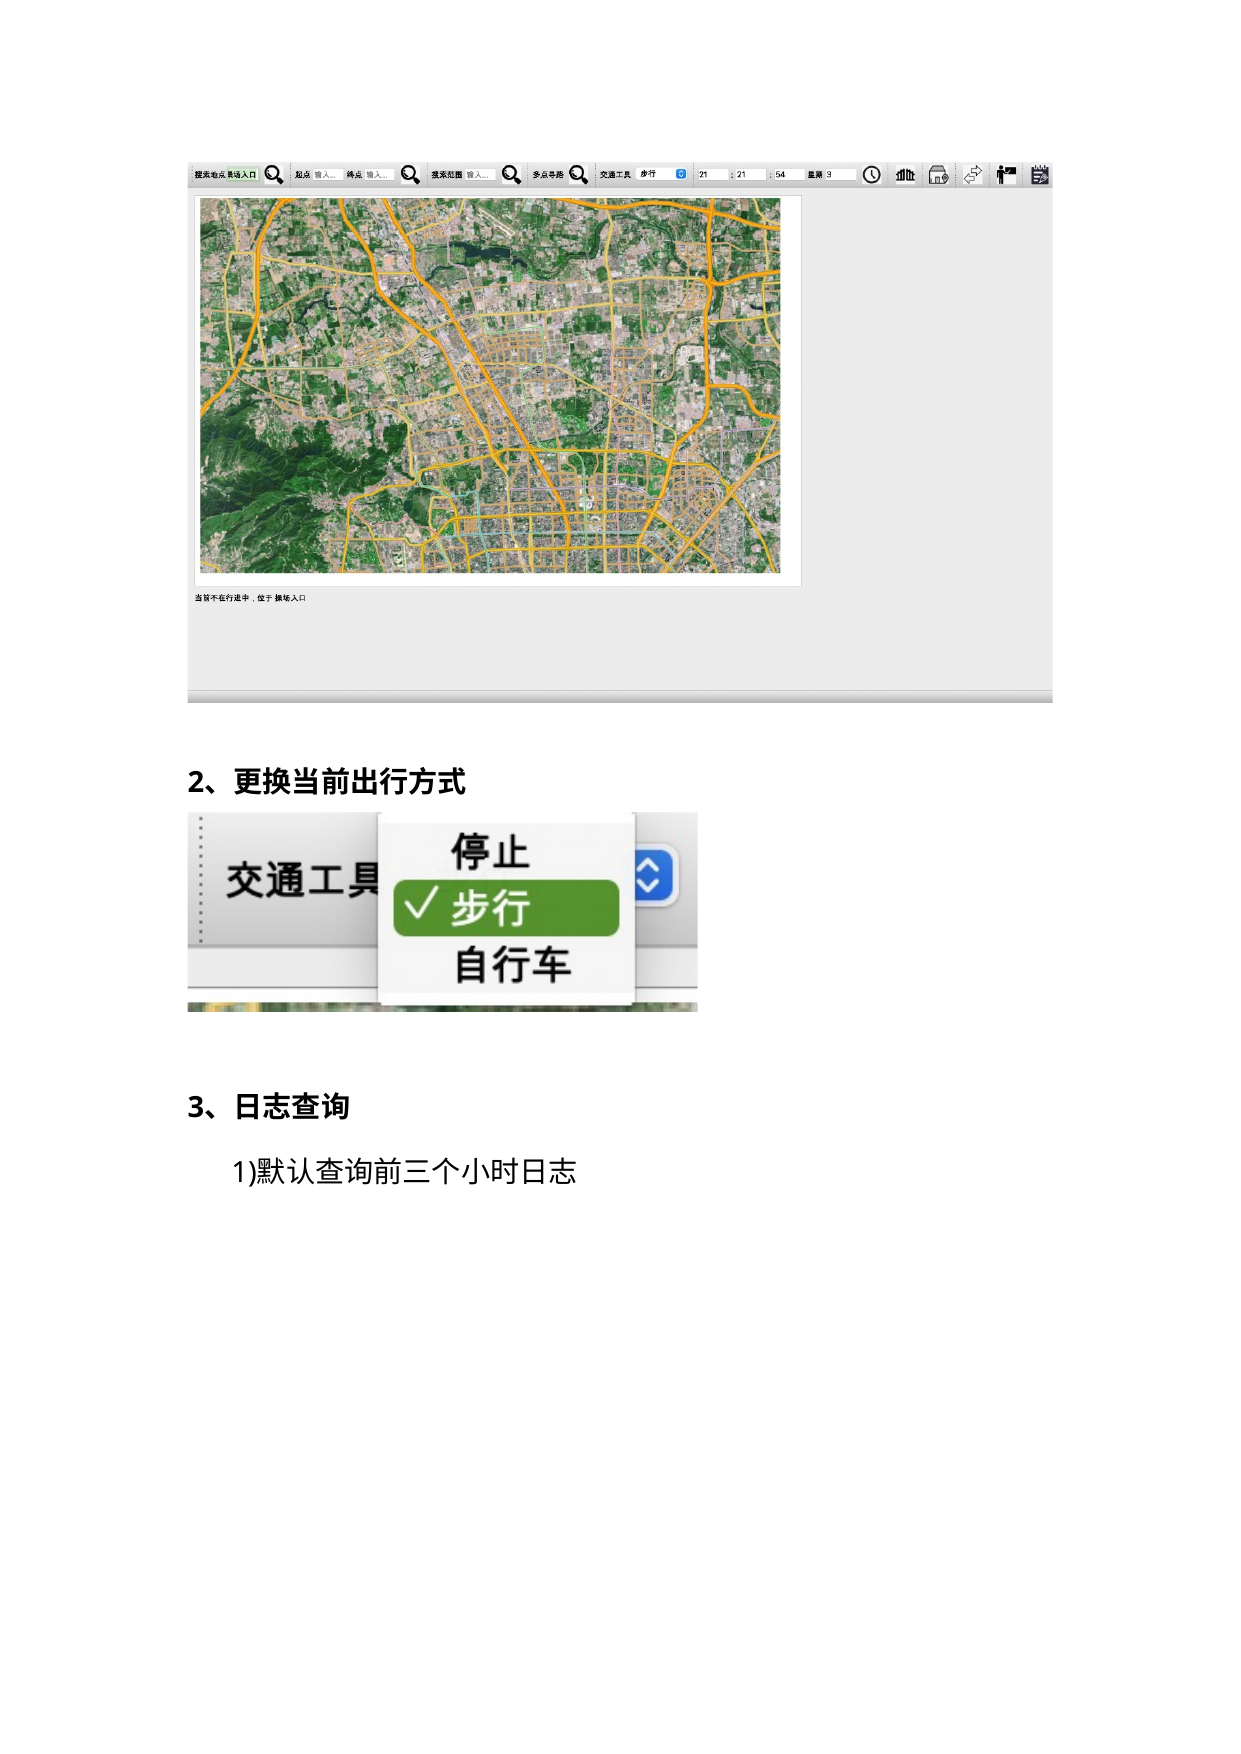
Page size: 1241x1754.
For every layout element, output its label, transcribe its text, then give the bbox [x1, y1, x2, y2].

picture [187, 812, 698, 1012]
text 2、更换当前出行方式 [187, 747, 1053, 812]
picture [187, 162, 1053, 703]
text 3、日志查询 [187, 1072, 1053, 1137]
text 1)默认查询前三个小时日志 [187, 1137, 1053, 1202]
